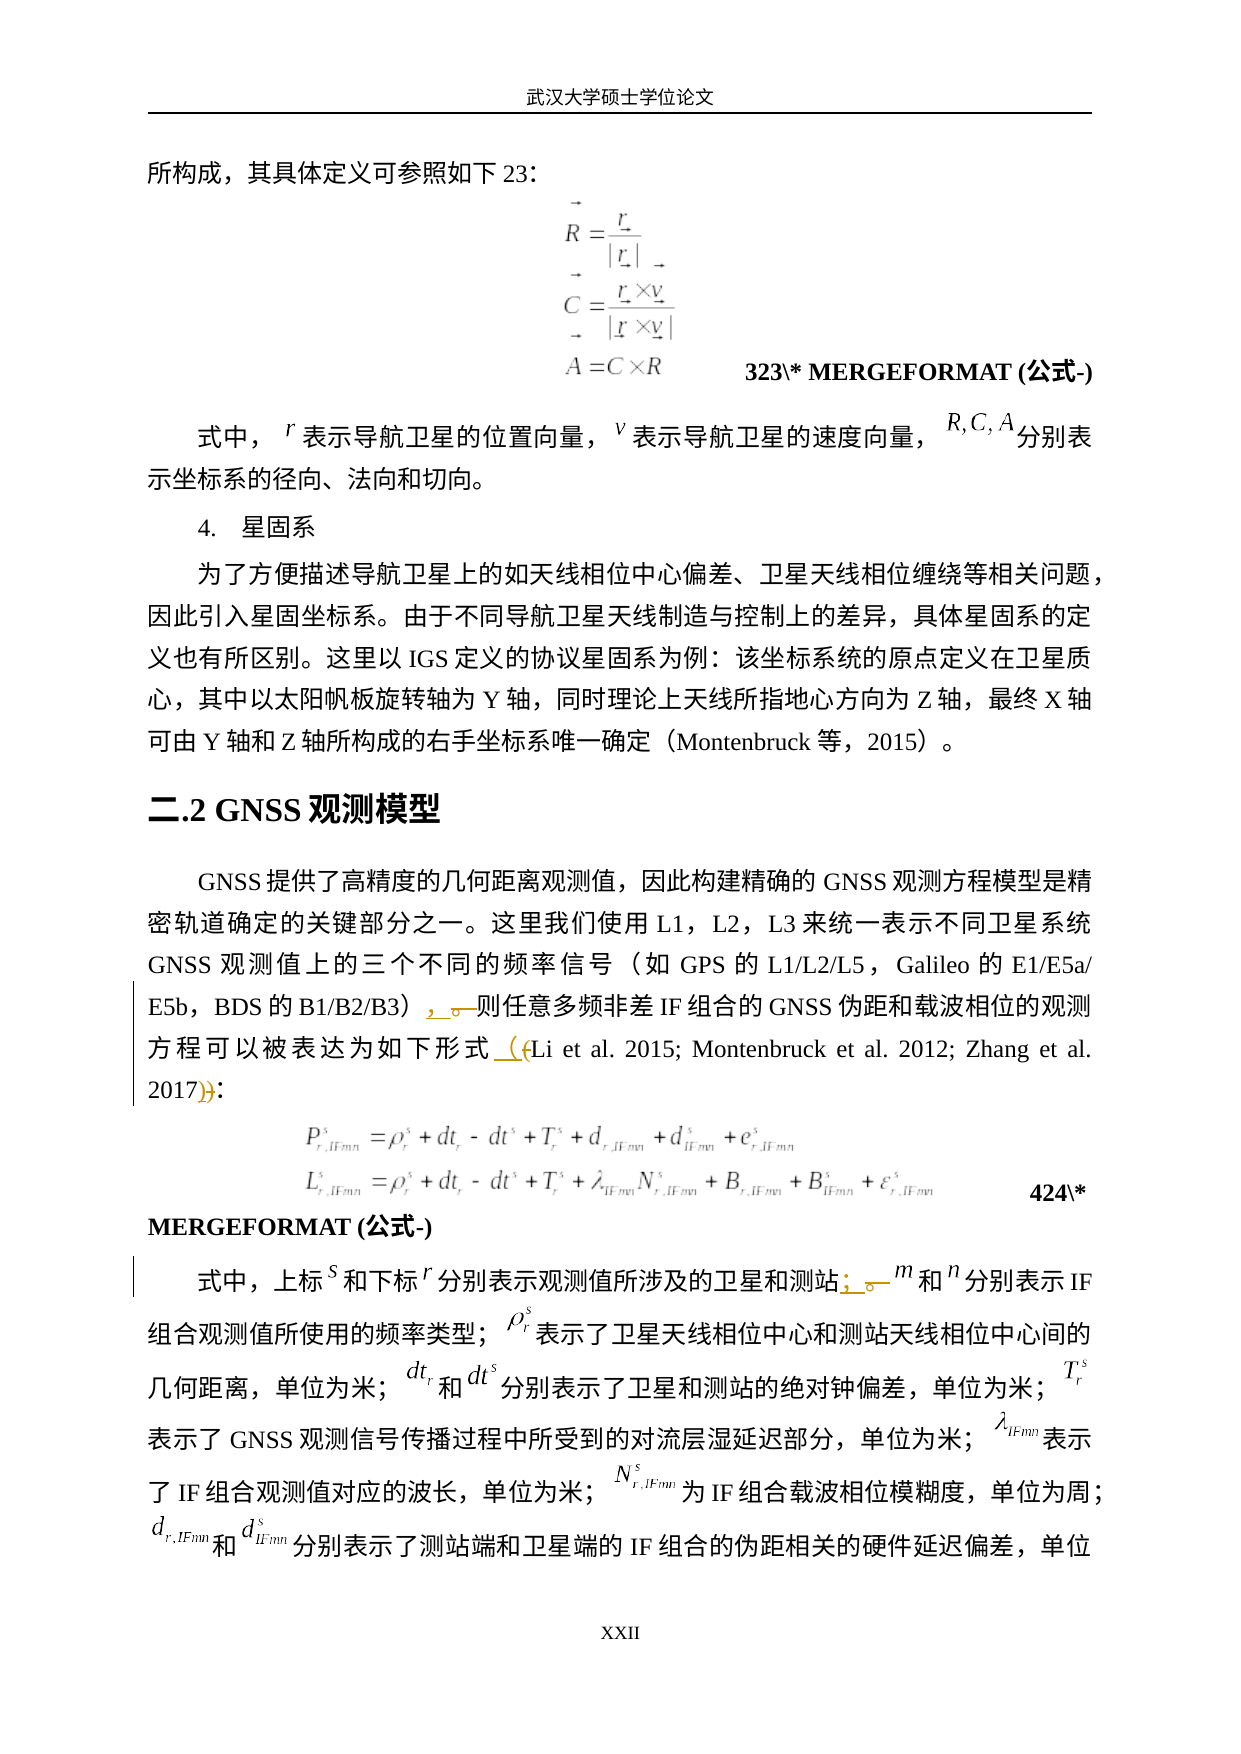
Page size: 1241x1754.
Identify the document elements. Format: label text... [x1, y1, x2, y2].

text 为了方便描述导航卫星上的如天线相位中心偏差、卫星天线相位缠绕等相关问题，因此引入星固坐标系。由于不同导航卫星天线制造与控制上的差异，具体星固系的定义也有所区别。这里以IGS定义的协议星固系为例：该坐标系统的原点定义在卫星质心，其中以太阳帆板旋转轴为Y轴，同时理论上天线所指地心方向为Z轴，最终X轴可由Y轴和Z轴所构成的右手坐标系唯一确定（Montenbruck 等，2015）。 [148, 549, 1092, 758]
list 星固系 [198, 502, 1092, 543]
subtitle GNSS观测模型 [148, 783, 1092, 831]
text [148, 1256, 1092, 1563]
text 式中， 表示导航卫星的位置向量，表示导航卫星的速度向量，分别表示坐标系的径向、法向和切向。 [148, 400, 1092, 495]
text GNSS提供了高精度的几何距离观测值，因此构建精确的GNSS观测方程模型是精密轨道确定的关键部分之一。这里我们使用L1，L2，L3来统一表示不同卫星系统GNSS观测值上的三个不同的频率信号（如GPS的L1/L2/L5，Galileo的E1/E5a/E5b，BDS的B1/B2/B3）则任意多频非差IF组合的GNSS伪距和载波相位的观测方程可以被表达为如下形式Li et al. 2015; Montenbruck et al. 2012; Zhang et al. 2017： [148, 856, 1092, 1106]
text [148, 148, 1092, 189]
